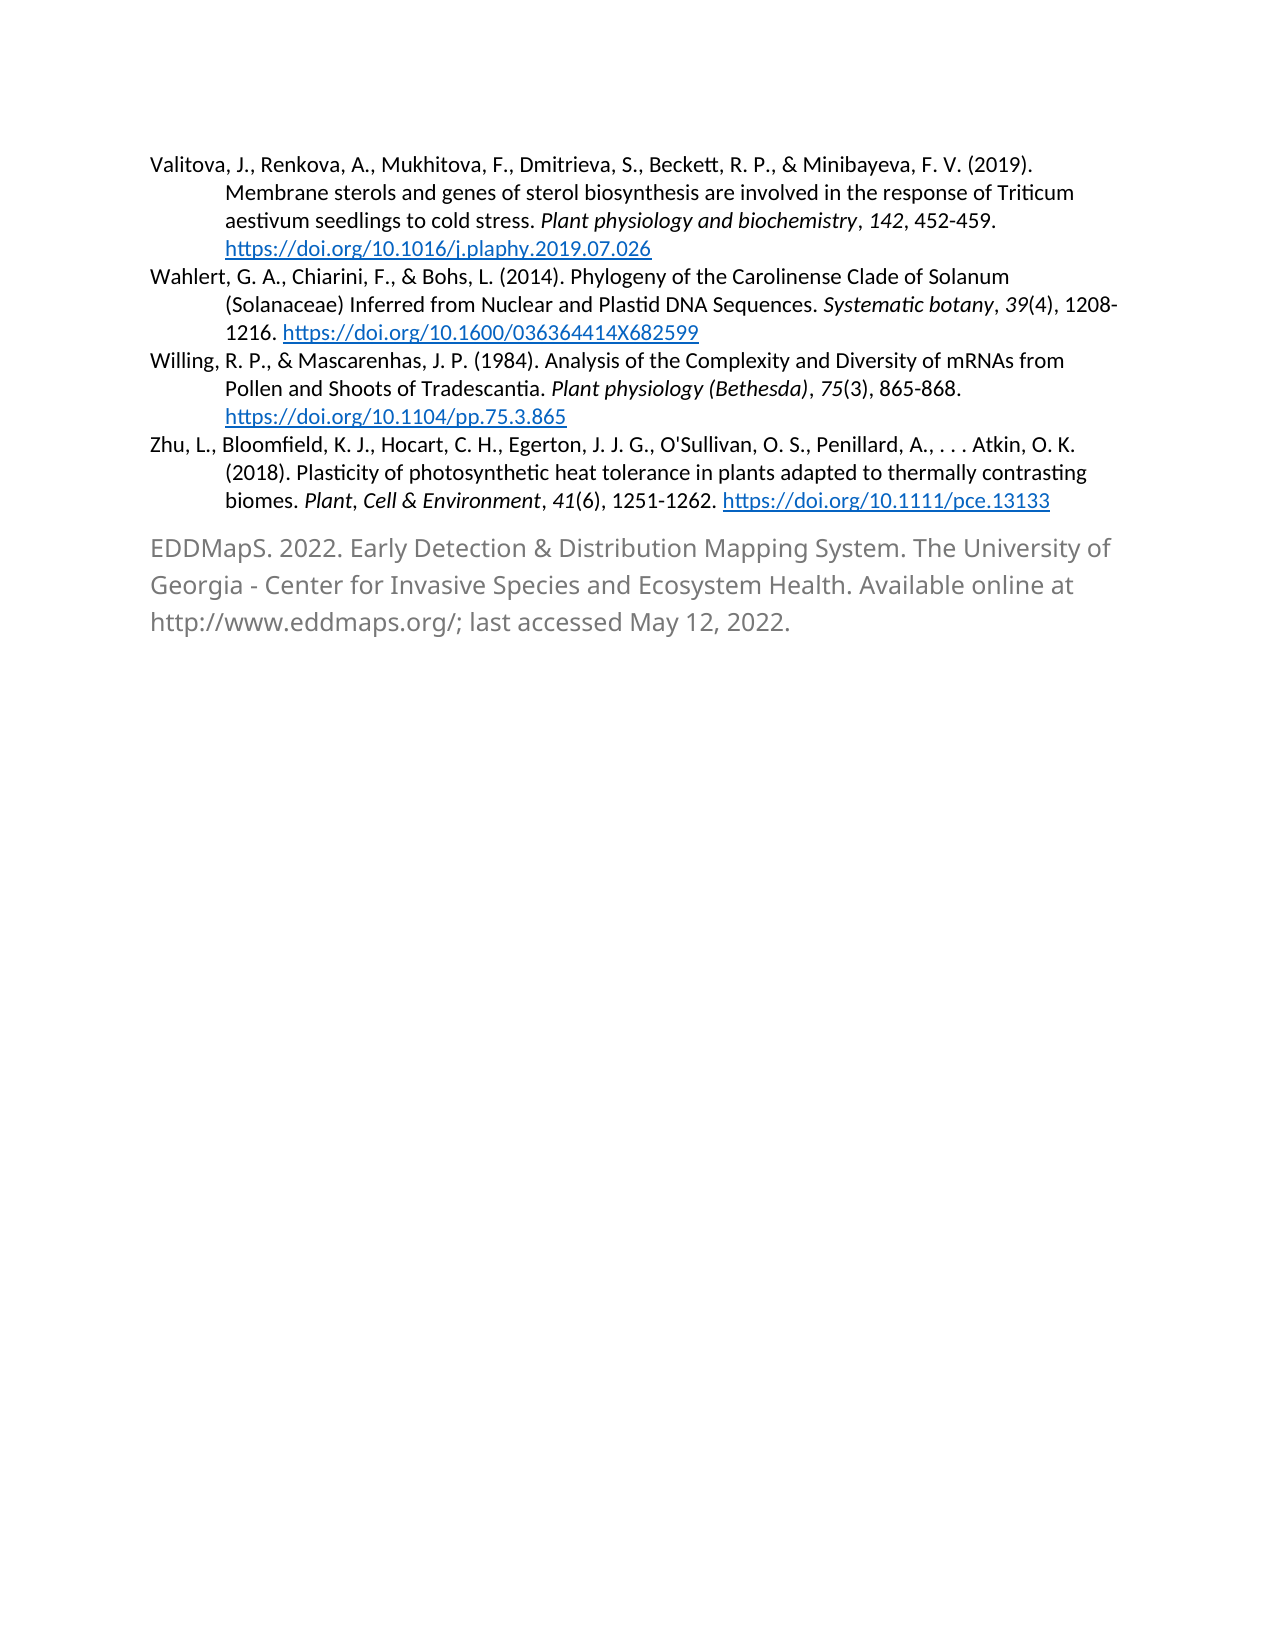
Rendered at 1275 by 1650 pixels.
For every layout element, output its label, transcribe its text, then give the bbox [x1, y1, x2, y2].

text Willing, R. P., & Mascarenhas, J. P. (1984). Analysis of the Complexity and Diversity of mRNAs from Pollen and Shoots of Tradescantia. Plant physiology (Bethesda), 75(3), 865-868. https://doi.org/10.1104/pp.75.3.865 [150, 346, 1125, 430]
text Zhu, L., Bloomfield, K. J., Hocart, C. H., Egerton, J. J. G., O'Sullivan, O. S., Penillard, A., . . . Atkin, O. K. (2018). Plasticity of photosynthetic heat tolerance in plants adapted to thermally contrasting biomes. Plant, Cell & Environment, 41(6), 1251-1262. https://doi.org/10.1111/pce.13133 [150, 430, 1125, 514]
text Wahlert, G. A., Chiarini, F., & Bohs, L. (2014). Phylogeny of the Carolinense Clade of Solanum (Solanaceae) Inferred from Nuclear and Plastid DNA Sequences. Systematic botany, 39(4), 1208-1216. https://doi.org/10.1600/036364414X682599 [150, 262, 1125, 346]
text Valitova, J., Renkova, A., Mukhitova, F., Dmitrieva, S., Beckett, R. P., & Minibayeva, F. V. (2019). Membrane sterols and genes of sterol biosynthesis are involved in the response of Triticum aestivum seedlings to cold stress. Plant physiology and biochemistry, 142, 452-459. https://doi.org/10.1016/j.plaphy.2019.07.026 [150, 150, 1125, 262]
text EDDMapS. 2022. Early Detection & Distribution Mapping System. The University of Georgia - Center for Invasive Species and Ecosystem Health. Available online at http://www.eddmaps.org/; last accessed May 12, 2022. [150, 531, 1125, 638]
